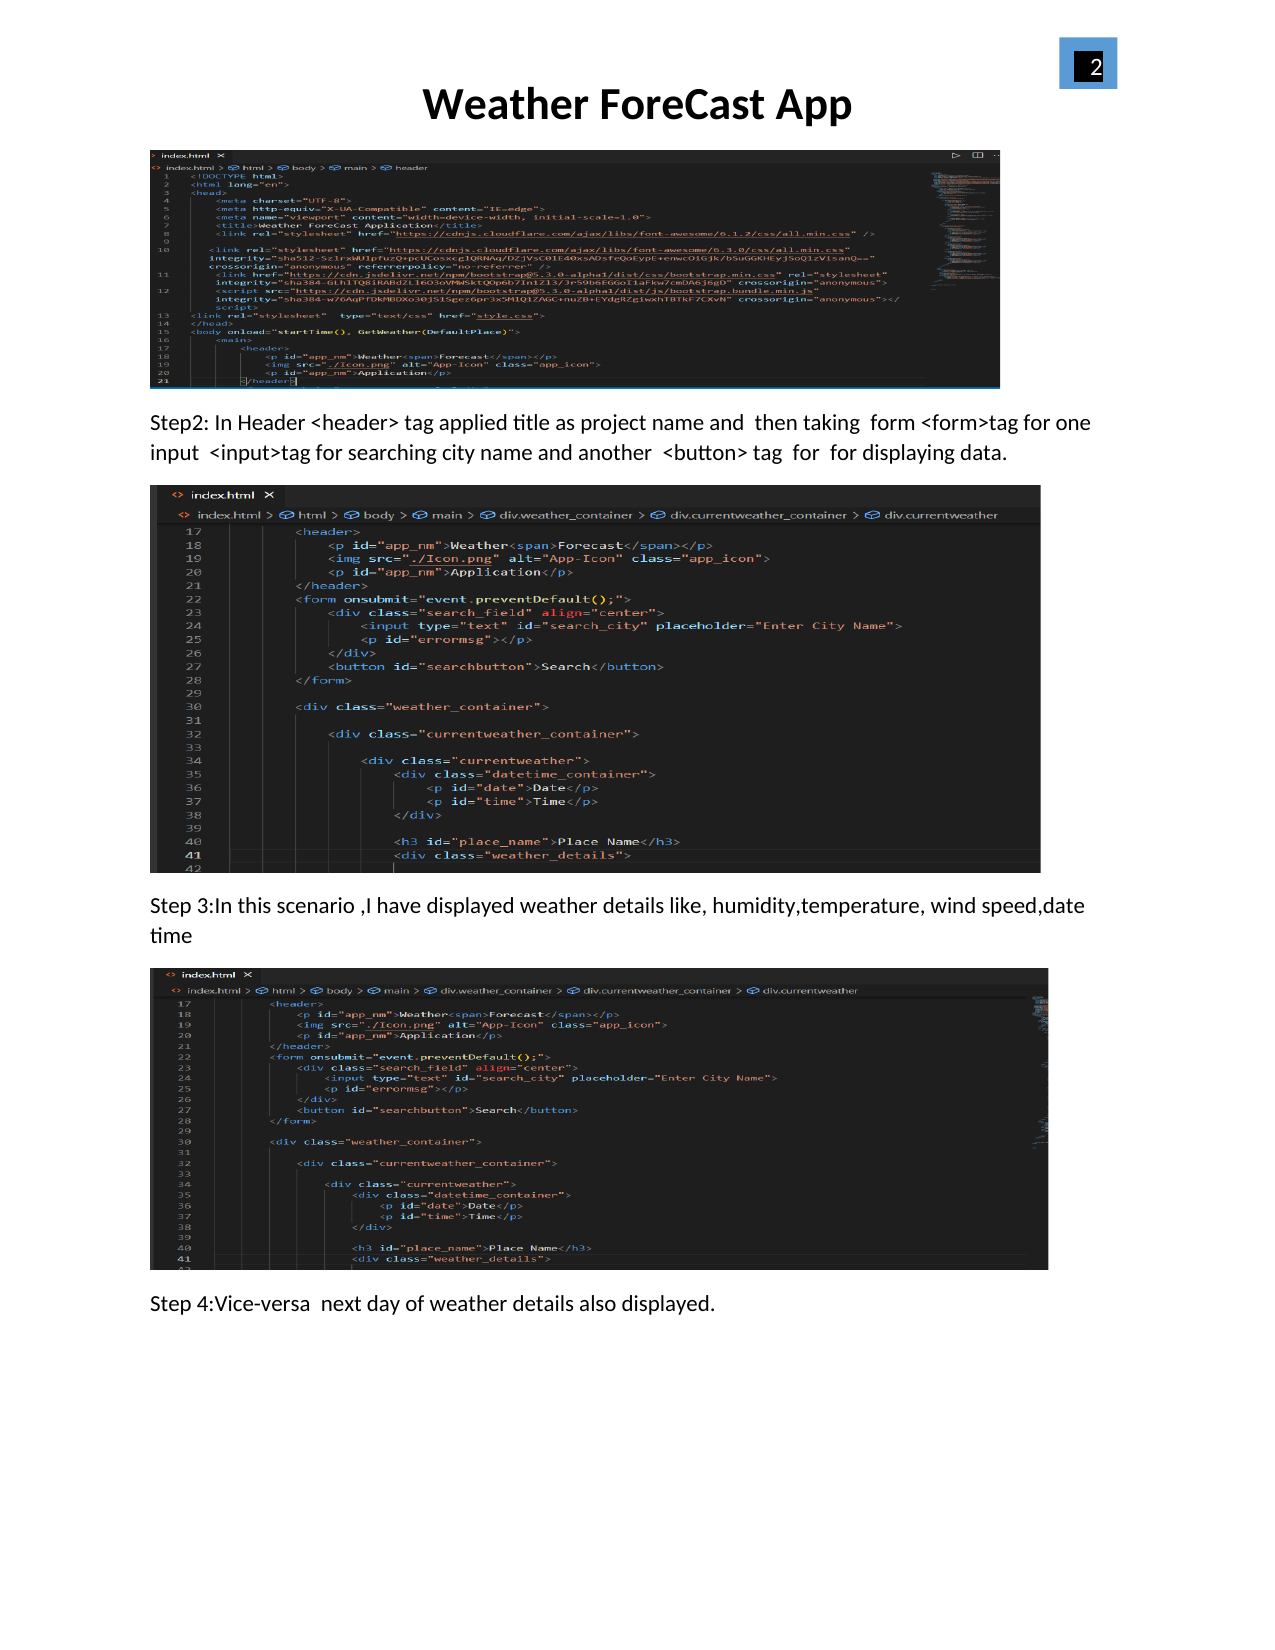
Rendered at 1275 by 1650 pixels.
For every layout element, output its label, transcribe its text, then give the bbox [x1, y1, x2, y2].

text Step 3:In this scenario ,I have displayed weather details like, humidity,temperature, wind speed,date time [150, 891, 1125, 949]
text Step 4:Vice-versa next day of weather details also displayed. [150, 1289, 1125, 1317]
text Step2: In Header <header> tag applied title as project name and then taking form <form>tag for one input <input>tag for searching city name and another <button> tag for for displaying data. [150, 408, 1125, 466]
picture [150, 150, 1001, 389]
picture [150, 485, 1041, 873]
picture [150, 968, 1049, 1270]
